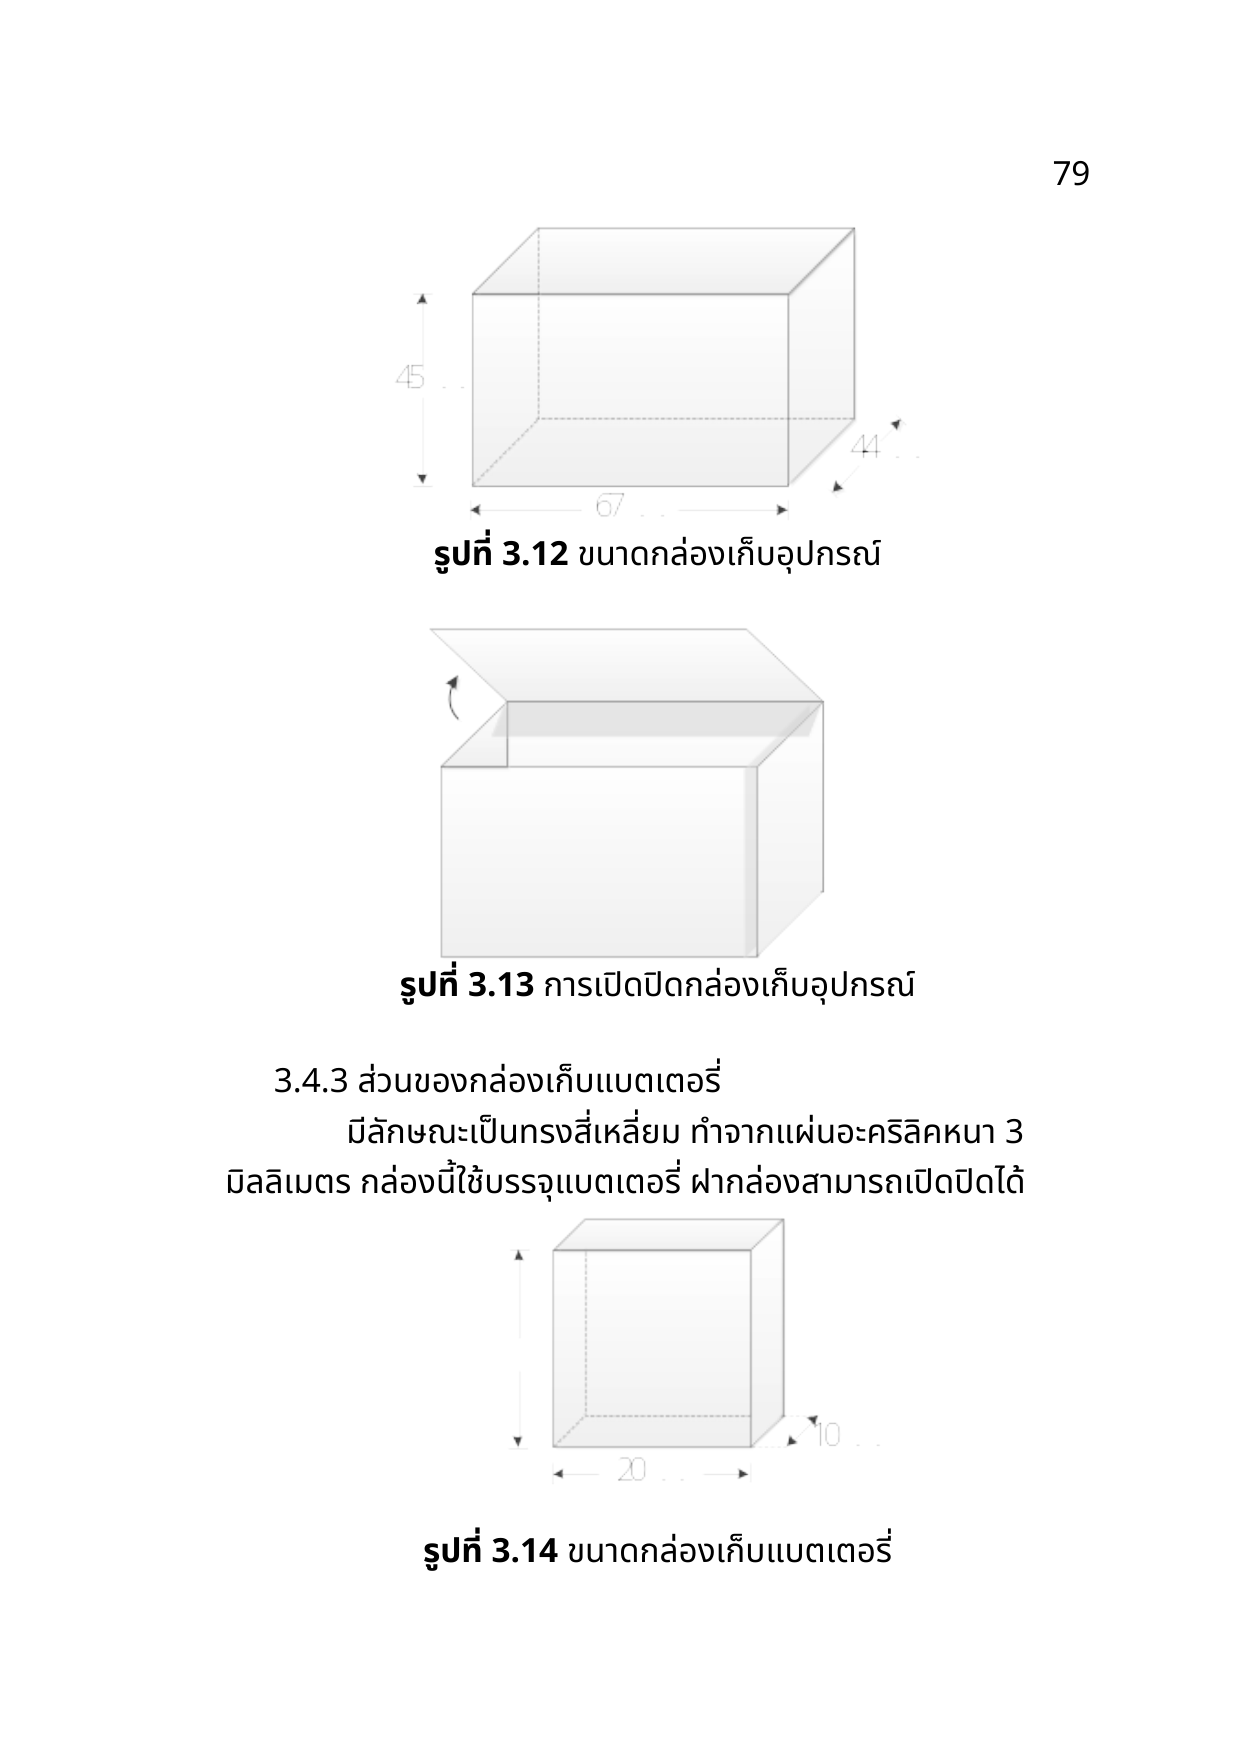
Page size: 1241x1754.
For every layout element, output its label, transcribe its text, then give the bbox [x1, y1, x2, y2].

text 3.4.3 ส่วนของกล่องเก็บแบตเตอรี่ [225, 1057, 1090, 1108]
text รูปที่ 3.13 การเปิดปิดกล่องเก็บอุปกรณ์ [225, 961, 1090, 1012]
text รูปที่ 3.14 ขนาดกล่องเก็บแบตเตอรี่ [225, 1527, 1090, 1577]
text รูปที่ 3.12 ขนาดกล่องเก็บอุปกรณ์ [225, 529, 1090, 580]
text มีลักษณะเป็นทรงสี่เหลี่ยม ทำจากแผ่นอะคริลิคหนา 3 มิลลิเมตร กล่องนี้ใช้บรรจุแบตเตอรี่ ฝากล่องสามารถเปิดปิดได้ [225, 1108, 1090, 1209]
